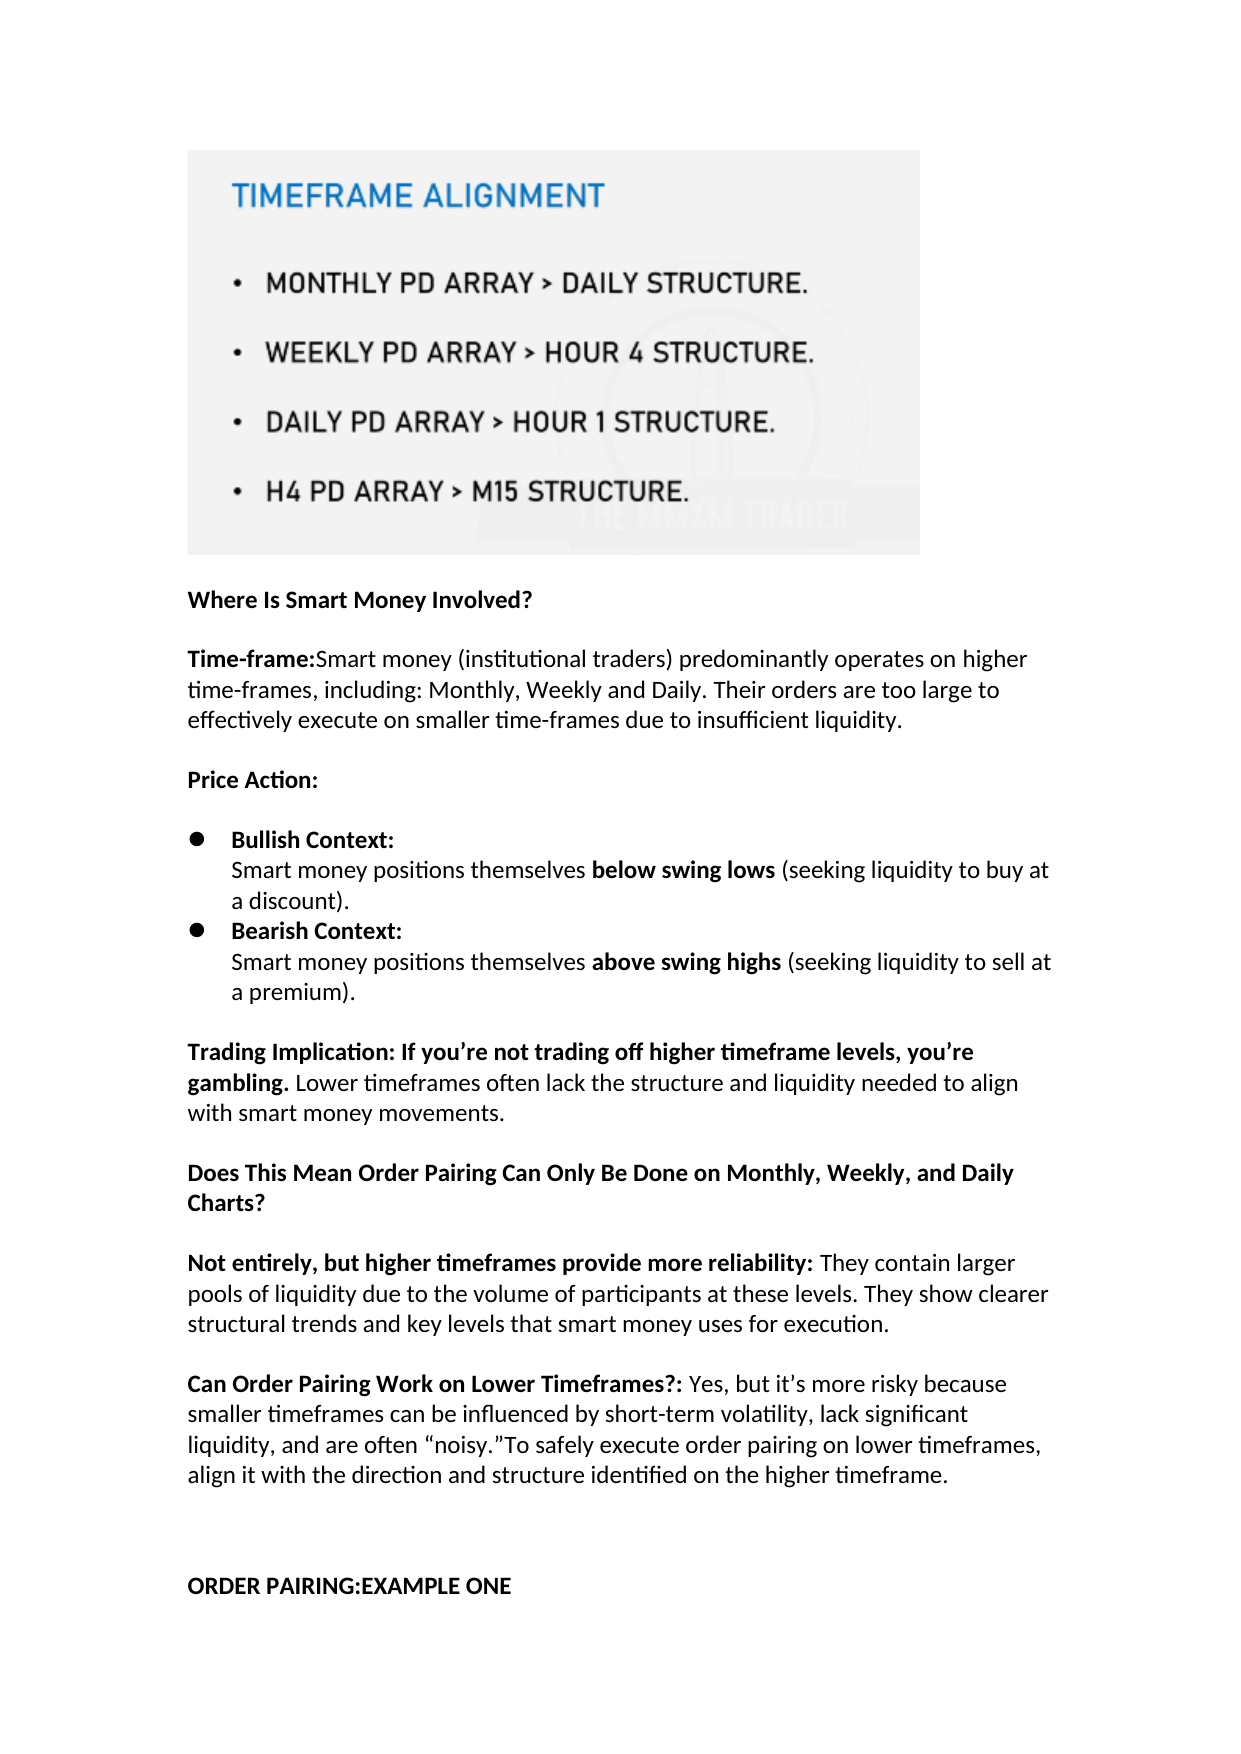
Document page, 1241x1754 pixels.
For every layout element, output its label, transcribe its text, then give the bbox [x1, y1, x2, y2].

subtitle Does This Mean Order Pairing Can Only Be Done on Monthly, Weekly, and Daily Charts? [187, 1186, 1053, 1247]
subtitle Where Is Smart Money Involved? [187, 584, 1053, 614]
list Bearish Context: Smart money positions themselves above swing highs (seeking liquidity to sell at a premium). [187, 945, 1053, 1036]
picture [187, 150, 921, 555]
text Can Order Pairing Work on Lower Timeframes?: Yes, but it’s more risky because smaller timeframes can be influenced by short-term volatility, lack significant liquidity, and are often “noisy.”To safely execute order pairing on lower timeframes, align it with the direction and structure identified on the higher timeframe. [187, 1397, 1053, 1519]
text Not entirely, but higher timeframes provide more reliability: They contain larger pools of liquidity due to the volume of participants at these levels. They show clearer structural trends and key levels that smart money uses for execution. [187, 1276, 1053, 1368]
subtitle Time-frame:Smart money (institutional traders) predominantly operates on higher time-frames, including: Monthly, Weekly and Daily. Their orders are too large to effectively execute on smaller time-frames due to insufficient liquidity. [187, 643, 1053, 735]
text Trading Implication: If you’re not trading off higher timeframe levels, you’re gambling. Lower timeframes often lack the structure and liquidity needed to align with smart money movements. [187, 1065, 1053, 1157]
list Bullish Context: Smart money positions themselves below swing lows (seeking liquidity to buy at a discount). [187, 824, 1053, 916]
text Price Action: [187, 764, 1053, 795]
